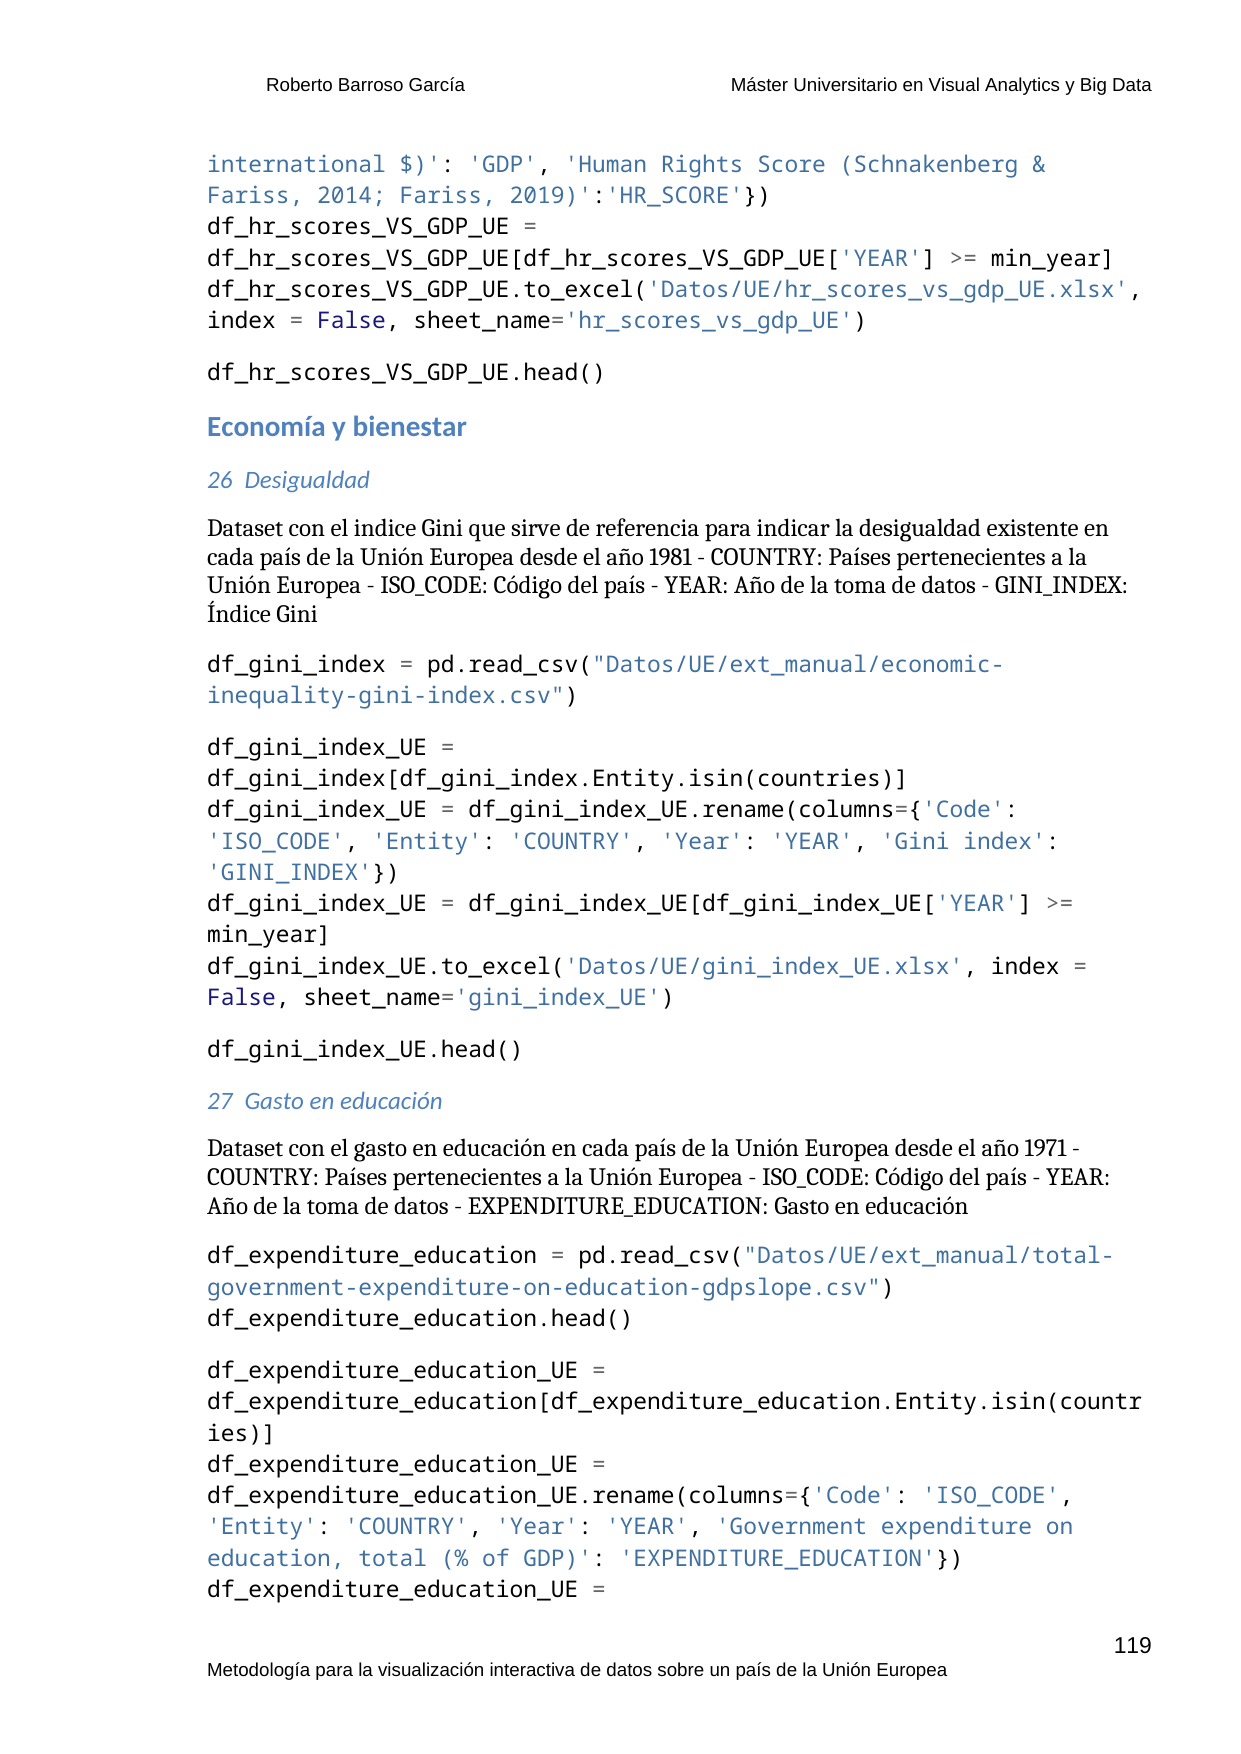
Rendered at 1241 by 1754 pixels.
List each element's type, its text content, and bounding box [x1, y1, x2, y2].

text df_expenditure_education = pd.read_csv("Datos/UE/ext_manual/total-government-expenditure-on-education-gdpslope.csv") df_expenditure_education.head() [207, 1239, 1152, 1333]
text df_hr_scores_VS_GDP_UE.head() [207, 356, 1152, 387]
text df_gini_index_UE = df_gini_index[df_gini_index.Entity.isin(countries)] df_gini_index_UE = df_gini_index_UE.rename(columns={'Code': 'ISO_CODE', 'Entity': 'COUNTRY', 'Year': 'YEAR', 'Gini index': 'GINI_INDEX'}) df_gini_index_UE = df_gini_index_UE[df_gini_index_UE['YEAR'] >= min_year] df_gini_index_UE.to_excel('Datos/UE/gini_index_UE.xlsx', index = False, sheet_name='gini_index_UE') [207, 731, 1152, 1012]
list Gasto en educación [207, 1085, 1152, 1116]
text Economía y bienestar [207, 408, 1152, 444]
text Dataset con el gasto en educación en cada país de la Unión Europea desde el año 1971 - COUNTRY: Países pertenecientes a la Unión Europea - ISO_CODE: Código del país - YEAR: Año de la toma de datos - EXPENDITURE_EDUCATION: Gasto en educación [207, 1134, 1152, 1221]
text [207, 1354, 1152, 1604]
text df_gini_index_UE.head() [207, 1033, 1152, 1064]
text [207, 148, 1152, 335]
list Desigualdad [207, 464, 1152, 495]
text Dataset con el indice Gini que sirve de referencia para indicar la desigualdad existente en cada país de la Unión Europea desde el año 1981 - COUNTRY: Países pertenecientes a la Unión Europea - ISO_CODE: Código del país - YEAR: Año de la toma de datos - GINI_INDEX: Índice Gini [207, 514, 1152, 629]
text df_gini_index = pd.read_csv("Datos/UE/ext_manual/economic-inequality-gini-index.csv") [207, 648, 1152, 710]
